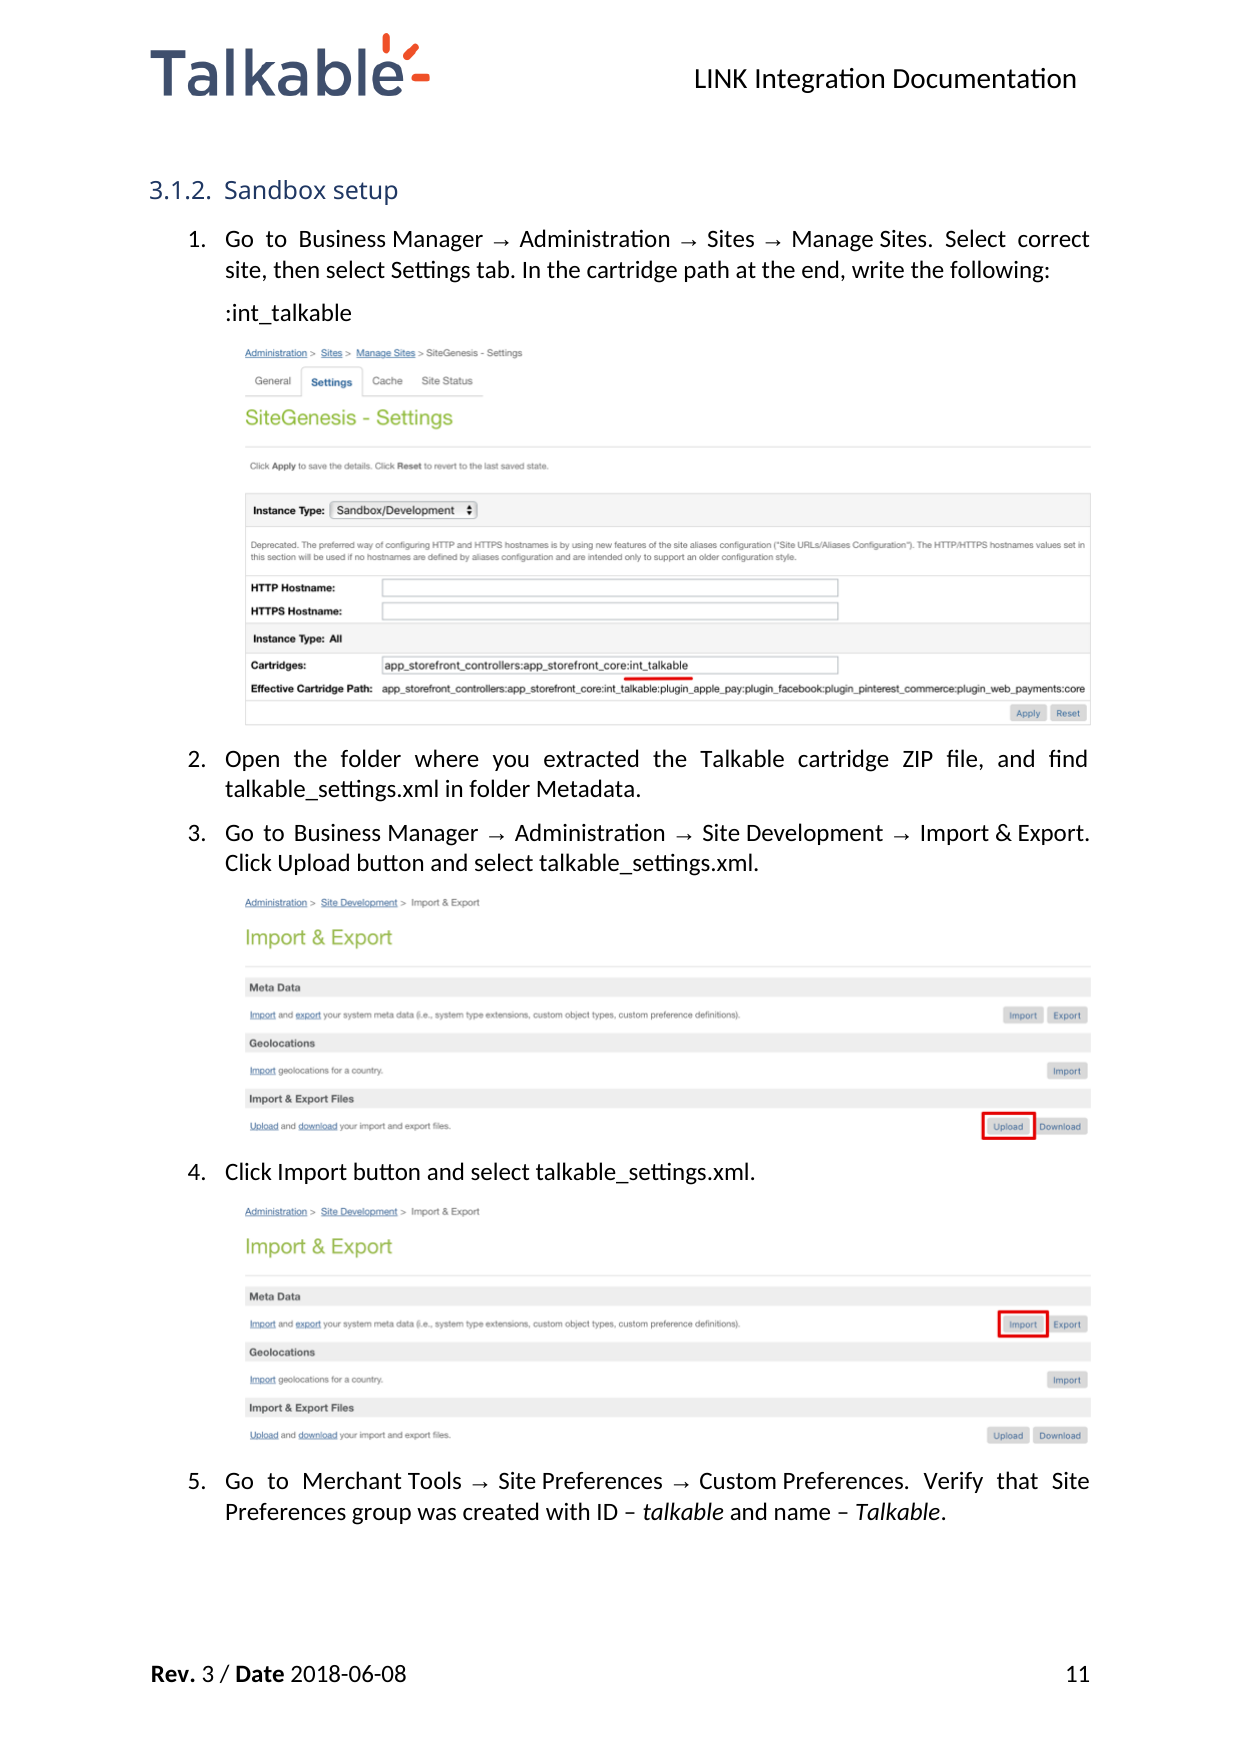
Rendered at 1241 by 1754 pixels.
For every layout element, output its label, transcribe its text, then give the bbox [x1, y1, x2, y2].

list :int_talkable [225, 297, 1090, 328]
list Open the folder where you extracted the Talkable cartridge ZIP file, and find talkable_settings.xml in folder Metadata. [187, 743, 1090, 804]
list Go to Business Manager → Administration → Sites → Manage Sites. Select correct site, then select Settings tab. In the cartridge path at the end, write the following: [187, 223, 1090, 284]
picture [225, 1199, 1111, 1453]
picture [225, 890, 1111, 1144]
subtitle Sandbox setup [149, 172, 1090, 207]
picture [150, 33, 430, 96]
picture [225, 340, 1111, 731]
list Go to Business Manager → Administration → Site Development → Import & Export. Click Upload button and select talkable_settings.xml. [187, 817, 1090, 878]
list Go to Merchant Tools → Site Preferences → Custom Preferences. Verify that Site Preferences group was created with ID – talkable and name – Talkable. [187, 1466, 1090, 1527]
list Click Import button and select talkable_settings.xml. [187, 1156, 1090, 1187]
